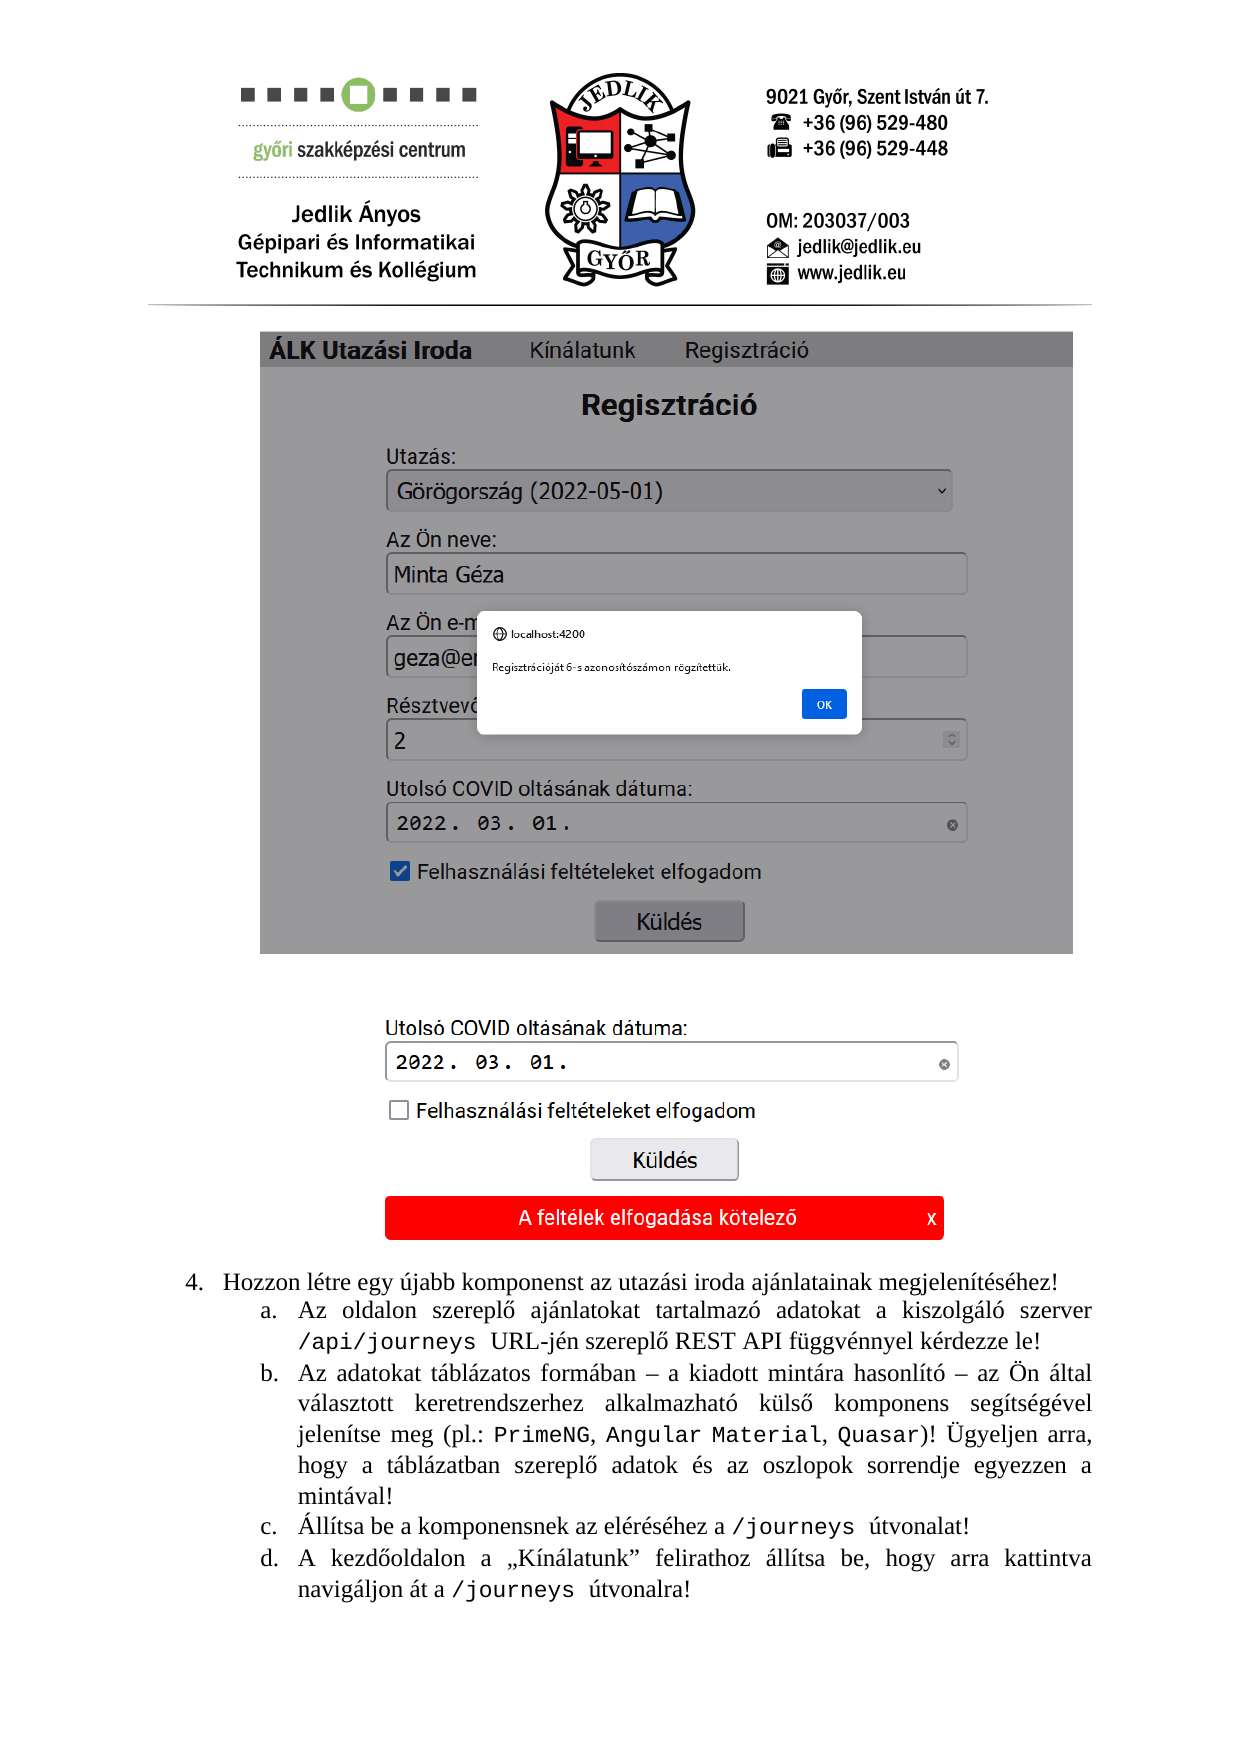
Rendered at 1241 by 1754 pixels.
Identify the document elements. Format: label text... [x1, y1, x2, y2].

list Az adatokat táblázatos formában – a kiadott mintára hasonlító – az Ön által választott keretrendszerhez alkalmazható külső komponens segítségével jelenítse meg (pl.: PrimeNG, Angular Material, Quasar)! Ügyeljen arra, hogy a táblázatban szereplő adatok és az oszlopok sorrendje egyezzen a mintával! [260, 1358, 1093, 1510]
picture [260, 1020, 1065, 1255]
list Állítsa be a komponensnek az eléréséhez a /journeys útvonalat! [260, 1511, 1093, 1542]
picture [260, 330, 1073, 954]
list A kezdőoldalon a „Kínálatunk” felirathoz állítsa be, hogy arra kattintva navigáljon át a /journeys útvonalra! [260, 1543, 1093, 1604]
picture [147, 73, 1093, 306]
list Az oldalon szereplő ajánlatokat tartalmazó adatokat a kiszolgáló szerver /api/journeys URL-jén szereplő REST API függvénnyel kérdezze le! [260, 1296, 1093, 1356]
list Hozzon létre egy újabb komponenst az utazási iroda ajánlatainak megjelenítéséhez! [185, 1267, 1093, 1296]
